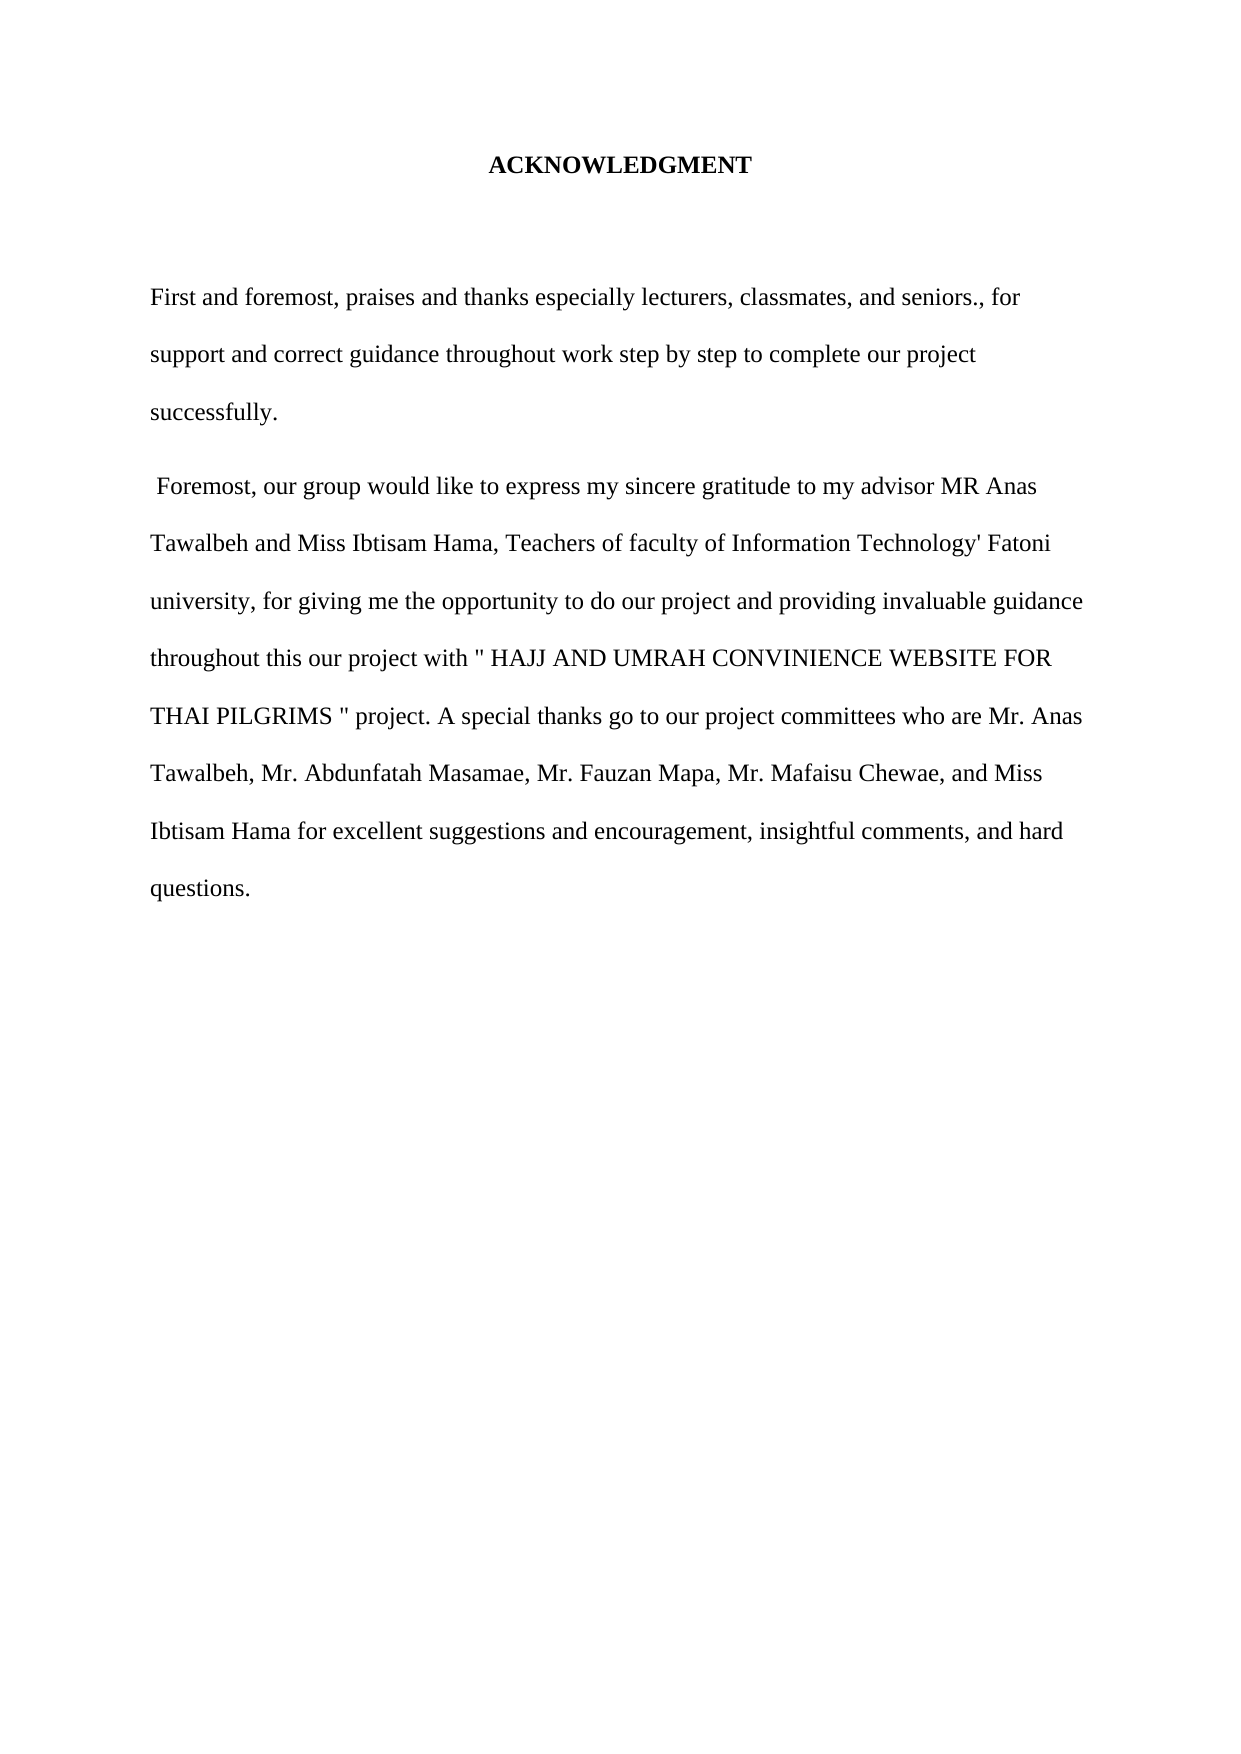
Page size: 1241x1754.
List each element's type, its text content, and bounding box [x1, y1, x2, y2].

text Foremost, our group would like to express my sincere gratitude to my advisor MR Anas Tawalbeh and Miss Ibtisam Hama, Teachers of faculty of Information Technology' Fatoni university, for giving me the opportunity to do our project and providing invaluable guidance throughout this our project with " HAJJ AND UMRAH CONVINIENCE WEBSITE FOR THAI PILGRIMS " project. A special thanks go to our project committees who are Mr. Anas Tawalbeh, Mr. Abdunfatah Masamae, Mr. Fauzan Mapa, Mr. Mafaisu Chewae, and Miss Ibtisam Hama for excellent suggestions and encouragement, insightful comments, and hard questions. [150, 471, 1090, 902]
text First and foremost, praises and thanks especially lecturers, classmates, and seniors., for support and correct guidance throughout work step by step to complete our project successfully. [150, 282, 1090, 425]
subtitle ACKNOWLEDGMENT [150, 150, 1090, 179]
